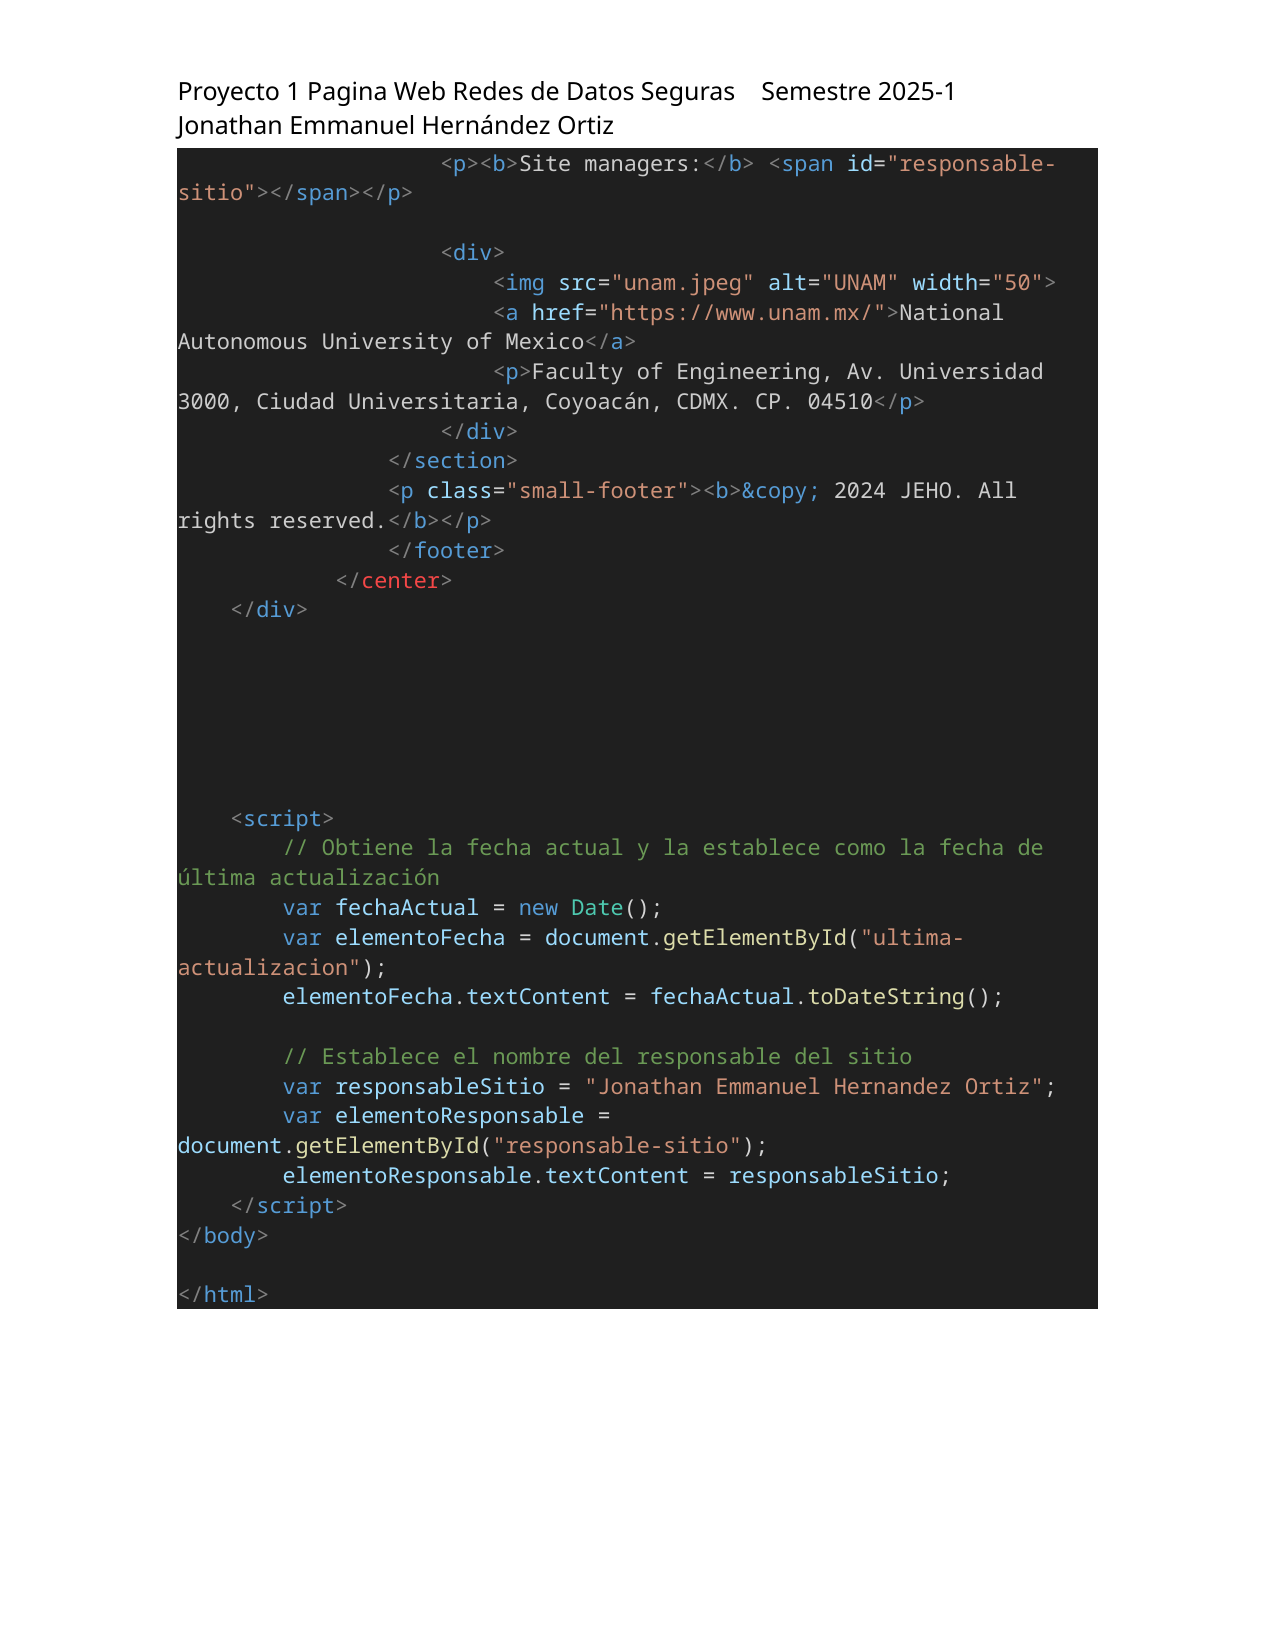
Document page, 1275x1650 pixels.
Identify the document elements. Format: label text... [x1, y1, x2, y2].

text // Obtiene la fecha actual y la establece como la fecha de última actualización [177, 832, 1098, 892]
text <img src="unam.jpeg" alt="UNAM" width="50"> [177, 267, 1098, 297]
text var fechaActual = new Date(); [177, 892, 1098, 922]
text var elementoFecha = document.getElementById("ultima-actualizacion"); [177, 922, 1098, 981]
text elementoFecha.textContent = fechaActual.toDateString(); [177, 981, 1098, 1011]
text <p><b>Site managers:</b> <span id="responsable-sitio"></span></p> [177, 148, 1098, 207]
text <script> [177, 802, 1098, 832]
text </script> [177, 1190, 1098, 1219]
text elementoResponsable.textContent = responsableSitio; [177, 1160, 1098, 1190]
text <a href="https://www.unam.mx/">National Autonomous University of Mexico</a> [177, 297, 1098, 356]
text <div> [177, 237, 1098, 267]
text </div> [177, 594, 1098, 624]
text var responsableSitio = "Jonathan Emmanuel Hernandez Ortiz"; [177, 1071, 1098, 1100]
text </div> [177, 416, 1098, 446]
text var elementoResponsable = document.getElementById("responsable-sitio"); [177, 1100, 1098, 1160]
text </center> [177, 565, 1098, 594]
text <p>Faculty of Engineering, Av. Universidad 3000, Ciudad Universitaria, Coyoacán, CDMX. CP. 04510</p> [177, 356, 1098, 416]
text </body> [177, 1219, 1098, 1249]
text </footer> [177, 535, 1098, 565]
text <p class="small-footer"><b>&copy; 2024 JEHO. All rights reserved.</b></p> [177, 475, 1098, 535]
text </section> [177, 446, 1098, 475]
text // Establece el nombre del responsable del sitio [177, 1041, 1098, 1071]
text </html> [177, 1279, 1098, 1309]
